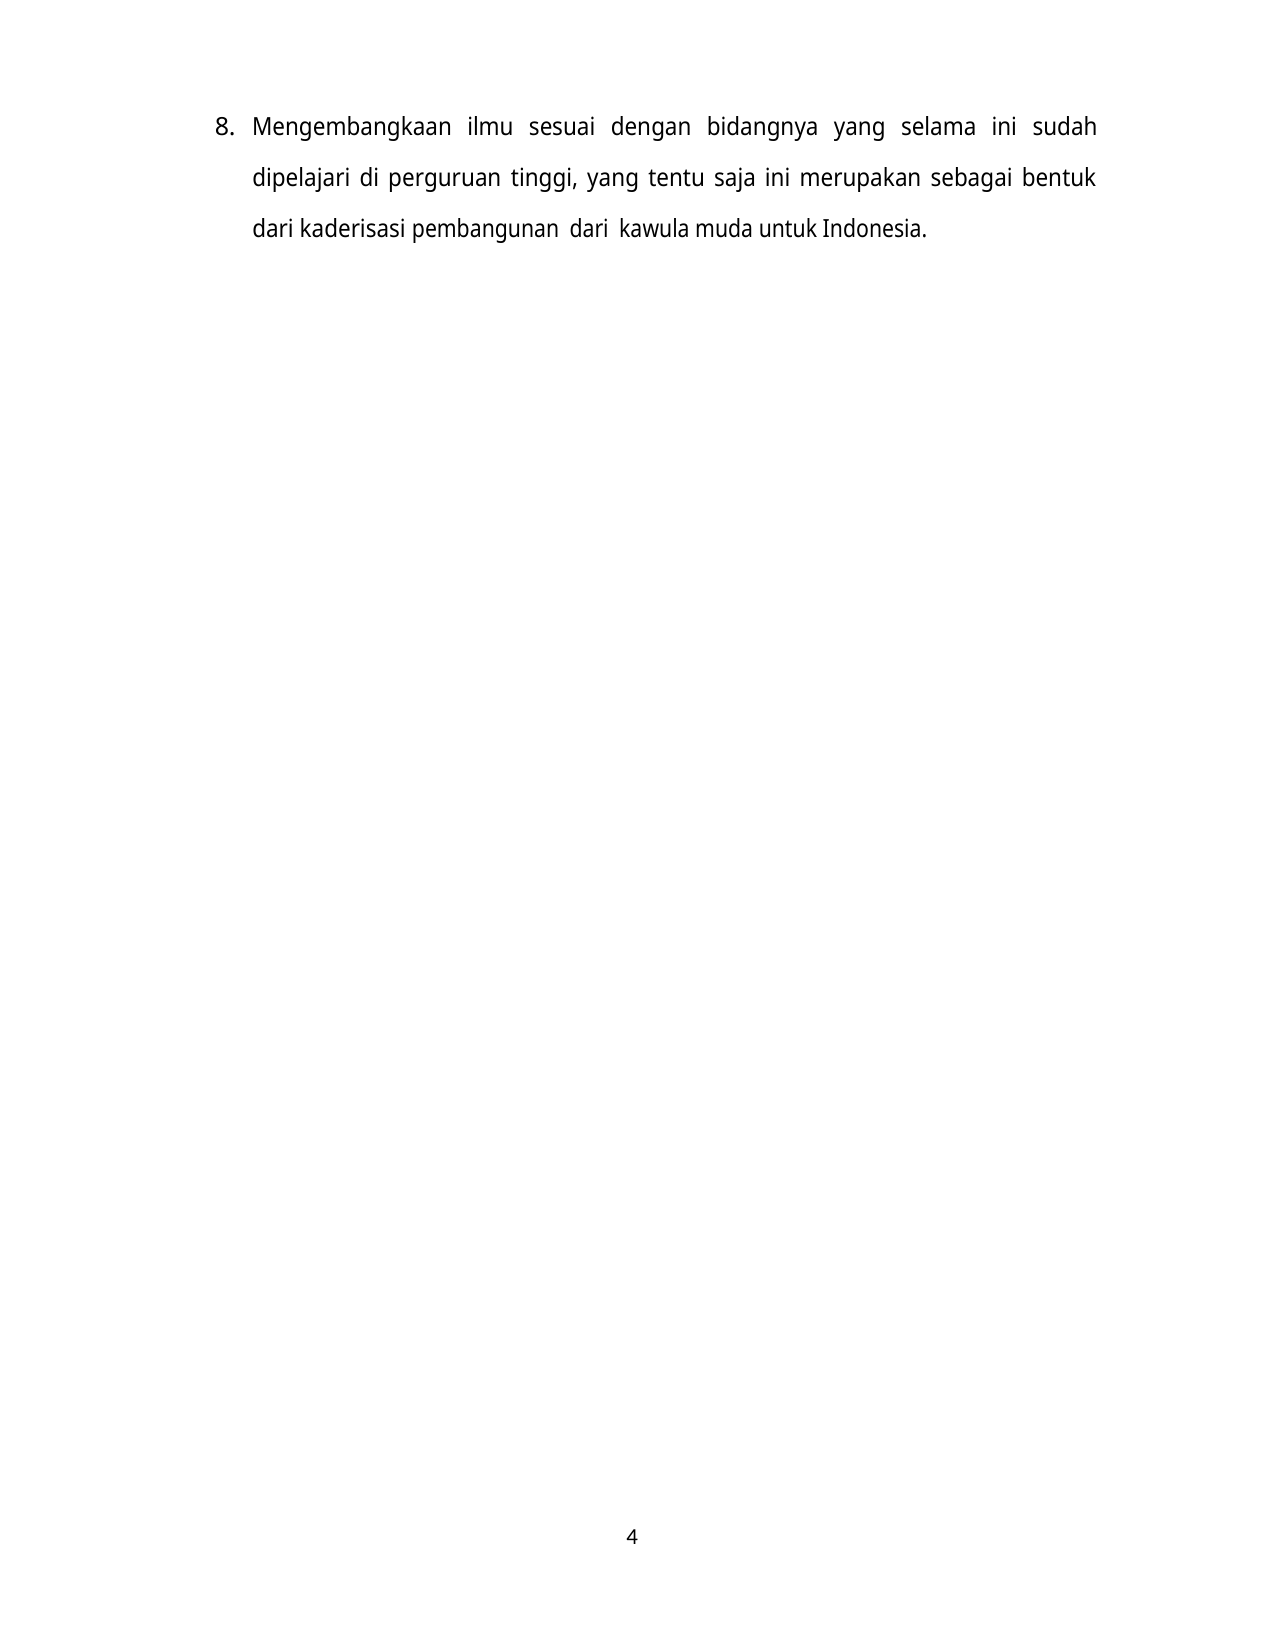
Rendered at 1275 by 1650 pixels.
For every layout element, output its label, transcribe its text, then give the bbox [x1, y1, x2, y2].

list Mengembangkaan ilmu sesuai dengan bidangnya yang selama ini sudah dipelajari di perguruan tinggi, yang tentu saja ini merupakan sebagai bentuk dari kaderisasi pembangunan dari kawula muda untuk Indonesia. [214, 108, 1097, 244]
